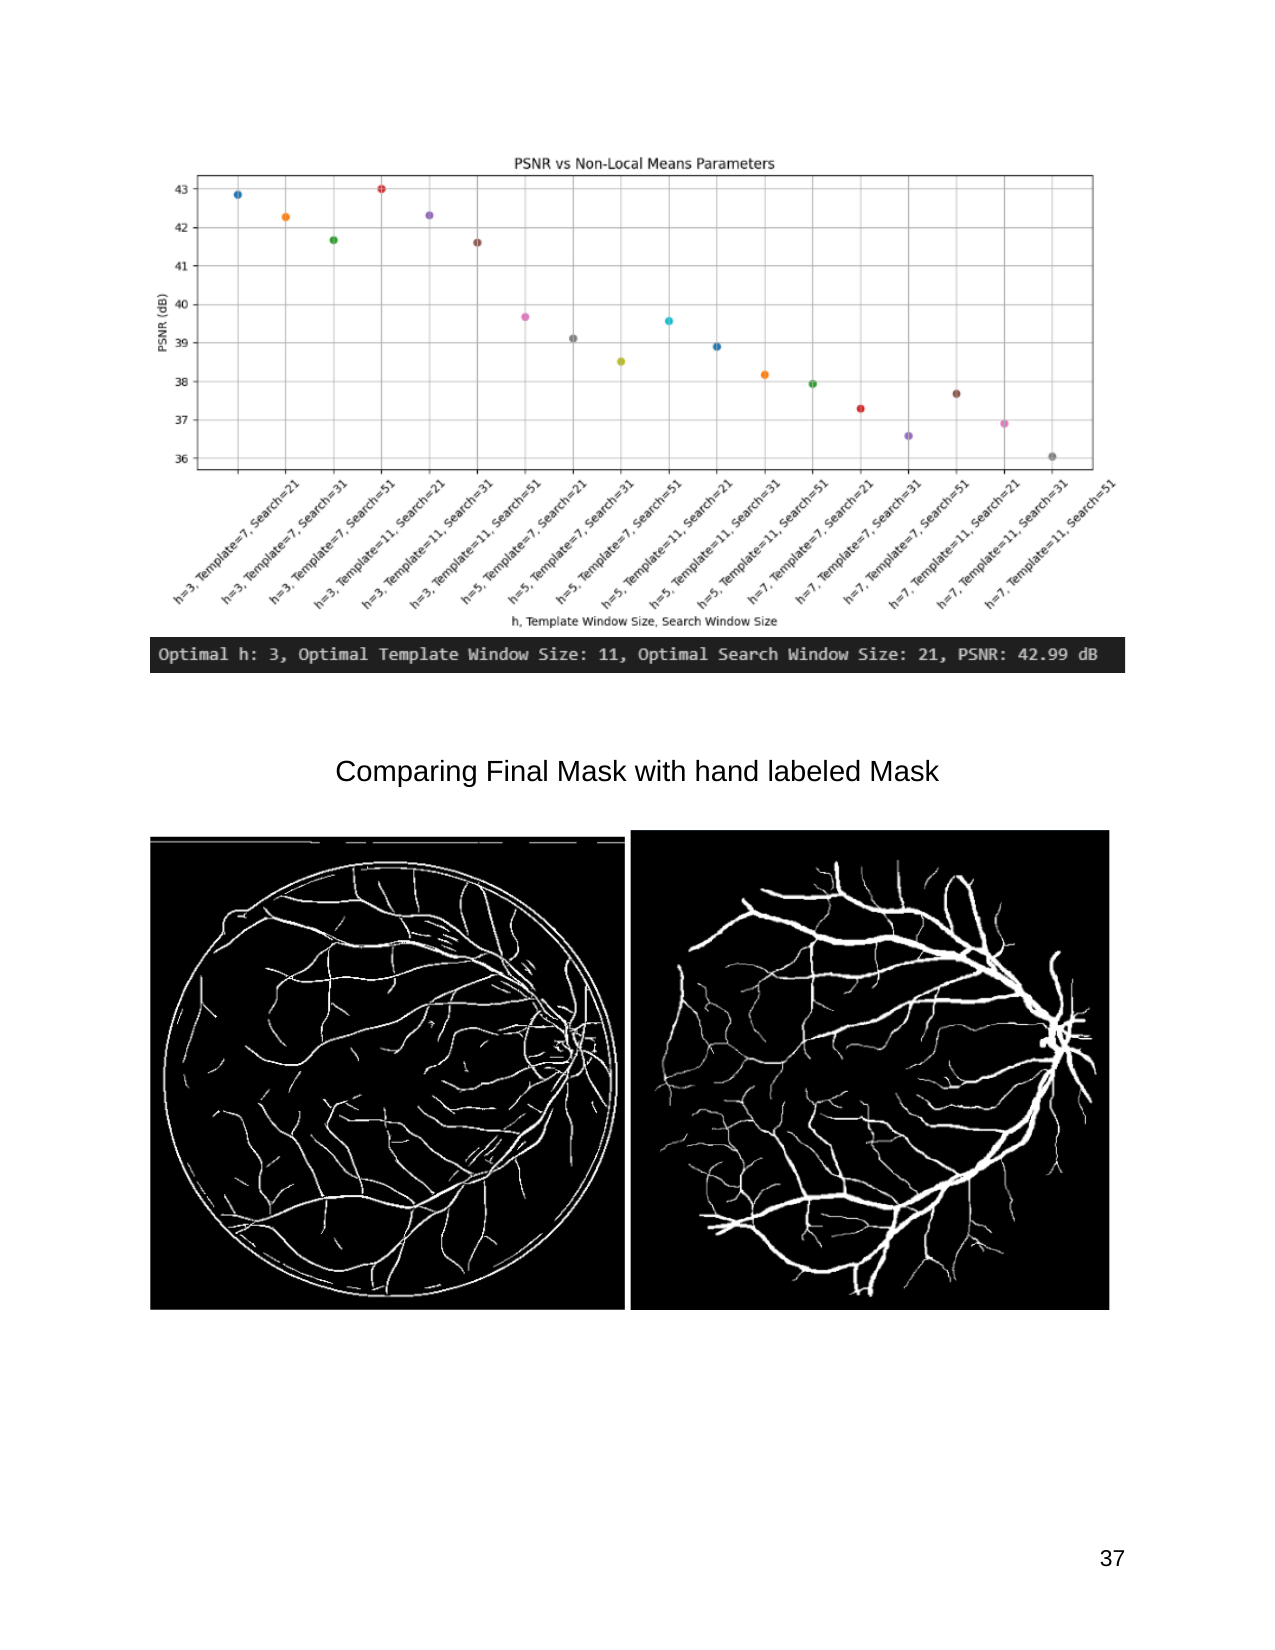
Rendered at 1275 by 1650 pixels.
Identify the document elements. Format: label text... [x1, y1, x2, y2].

picture [150, 830, 1110, 1310]
picture [150, 150, 1125, 634]
picture [150, 637, 1125, 673]
text Comparing Final Mask with hand labeled Mask [150, 753, 1125, 787]
